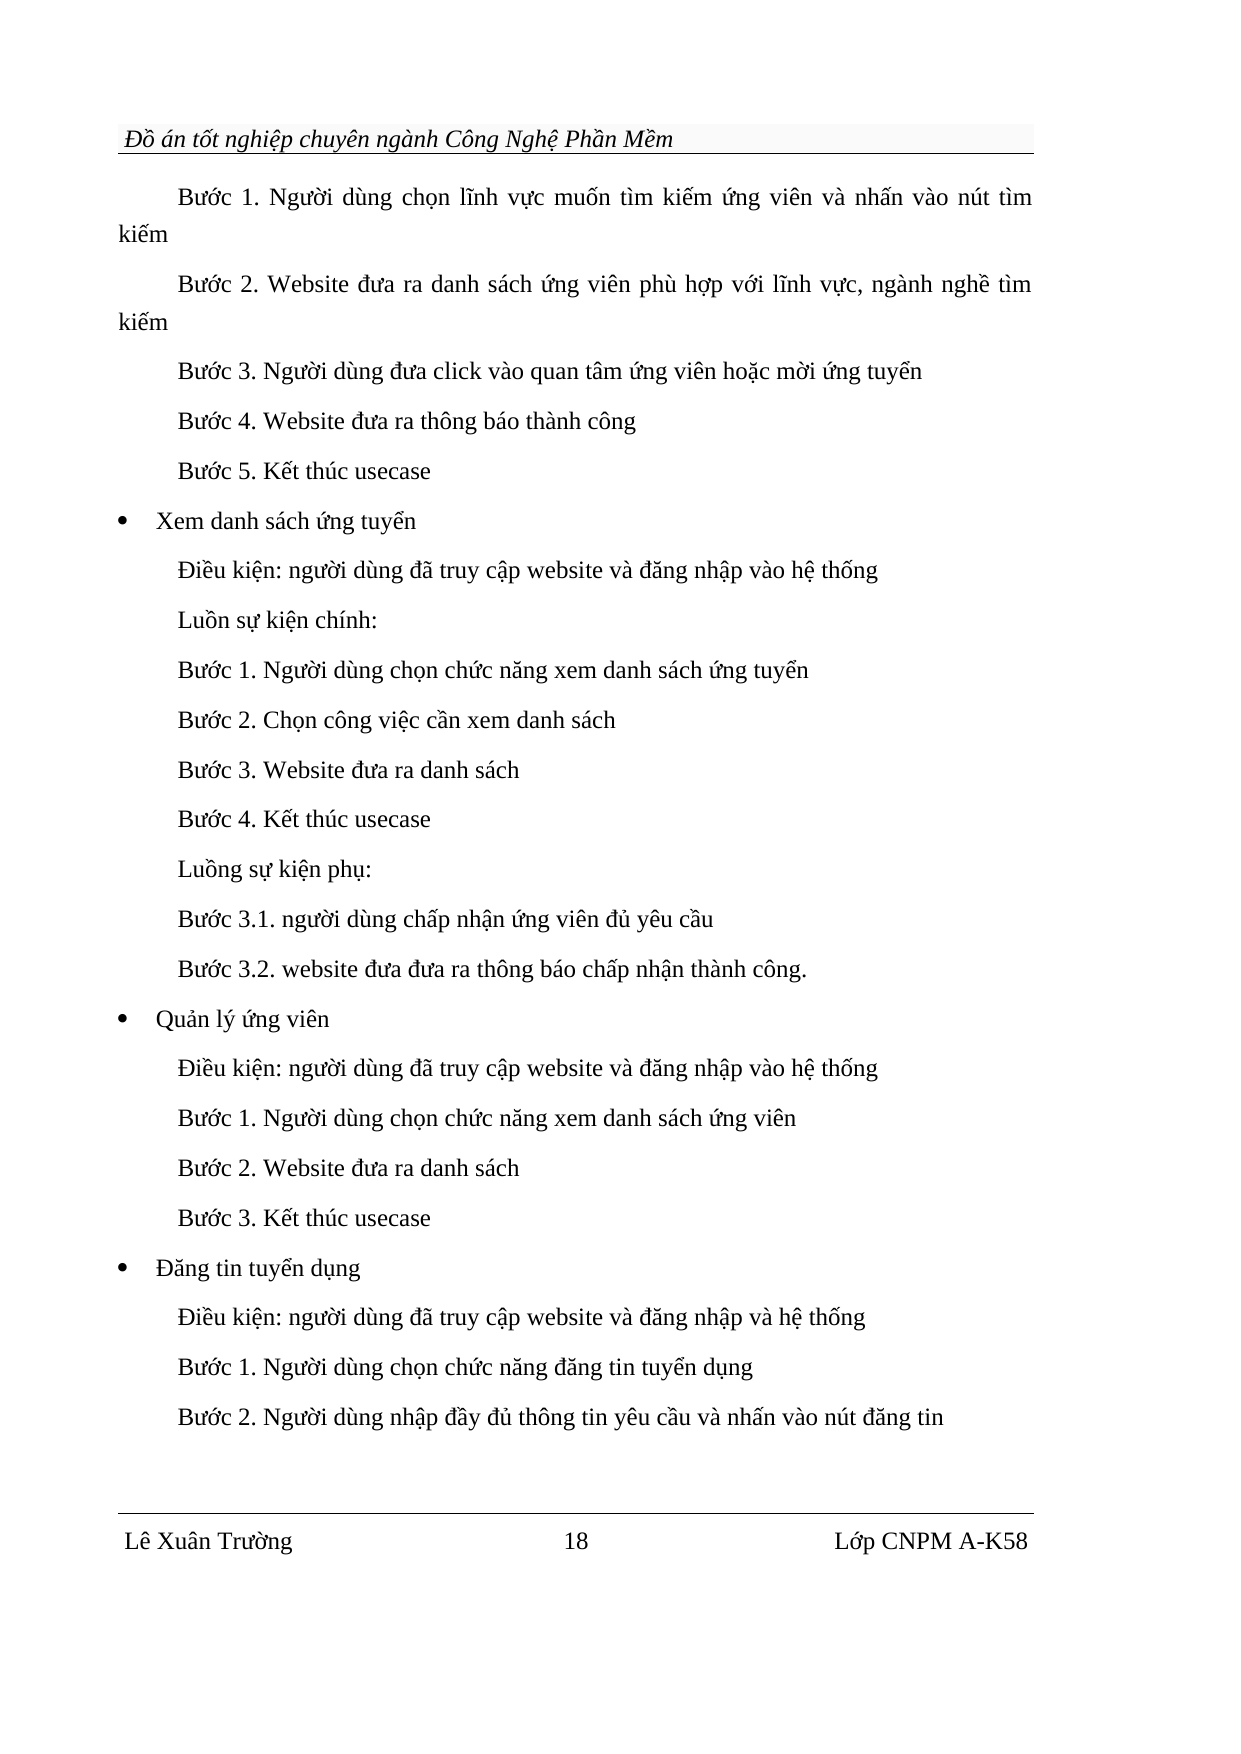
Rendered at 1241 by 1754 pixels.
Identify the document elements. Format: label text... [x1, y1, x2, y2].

text Điều kiện: người dùng đã truy cập website và đăng nhập vào hệ thống [118, 1053, 1033, 1082]
text Bước 1. Người dùng chọn chức năng xem danh sách ứng tuyển [118, 655, 1033, 684]
text Bước 2. Website đưa ra danh sách [118, 1153, 1033, 1182]
text Bước 3.1. người dùng chấp nhận ứng viên đủ yêu cầu [118, 904, 1033, 933]
text Bước 2. Website đưa ra danh sách ứng viên phù hợp với lĩnh vực, ngành nghề tìm kiếm [118, 269, 1033, 335]
text Luồng sự kiện phụ: [118, 854, 1033, 883]
text Luồn sự kiện chính: [118, 605, 1033, 634]
text Bước 2. Người dùng nhập đầy đủ thông tin yêu cầu và nhấn vào nút đăng tin [118, 1402, 1033, 1431]
text Điều kiện: người dùng đã truy cập website và đăng nhập và hệ thống [118, 1302, 1033, 1331]
list Đăng tin tuyển dụng [118, 1253, 1033, 1281]
text Bước 1. Người dùng chọn lĩnh vực muốn tìm kiếm ứng viên và nhấn vào nút tìm kiếm [118, 182, 1033, 248]
text Bước 4. Website đưa ra thông báo thành công [118, 406, 1033, 435]
text Bước 3. Kết thúc usecase [118, 1203, 1033, 1232]
text Bước 1. Người dùng chọn chức năng xem danh sách ứng viên [118, 1103, 1033, 1132]
text Bước 2. Chọn công việc cần xem danh sách [118, 705, 1033, 734]
list Xem danh sách ứng tuyển [118, 506, 1033, 534]
text Bước 1. Người dùng chọn chức năng đăng tin tuyển dụng [118, 1352, 1033, 1381]
text Điều kiện: người dùng đã truy cập website và đăng nhập vào hệ thống [118, 556, 1033, 584]
text Bước 3. Website đưa ra danh sách [118, 755, 1033, 783]
list Quản lý ứng viên [118, 1004, 1033, 1032]
text Bước 4. Kết thúc usecase [118, 804, 1033, 833]
text Bước 3.2. website đưa đưa ra thông báo chấp nhận thành công. [118, 954, 1033, 983]
text Bước 5. Kết thúc usecase [118, 456, 1033, 485]
text Bước 3. Người dùng đưa click vào quan tâm ứng viên hoặc mời ứng tuyển [118, 356, 1033, 385]
